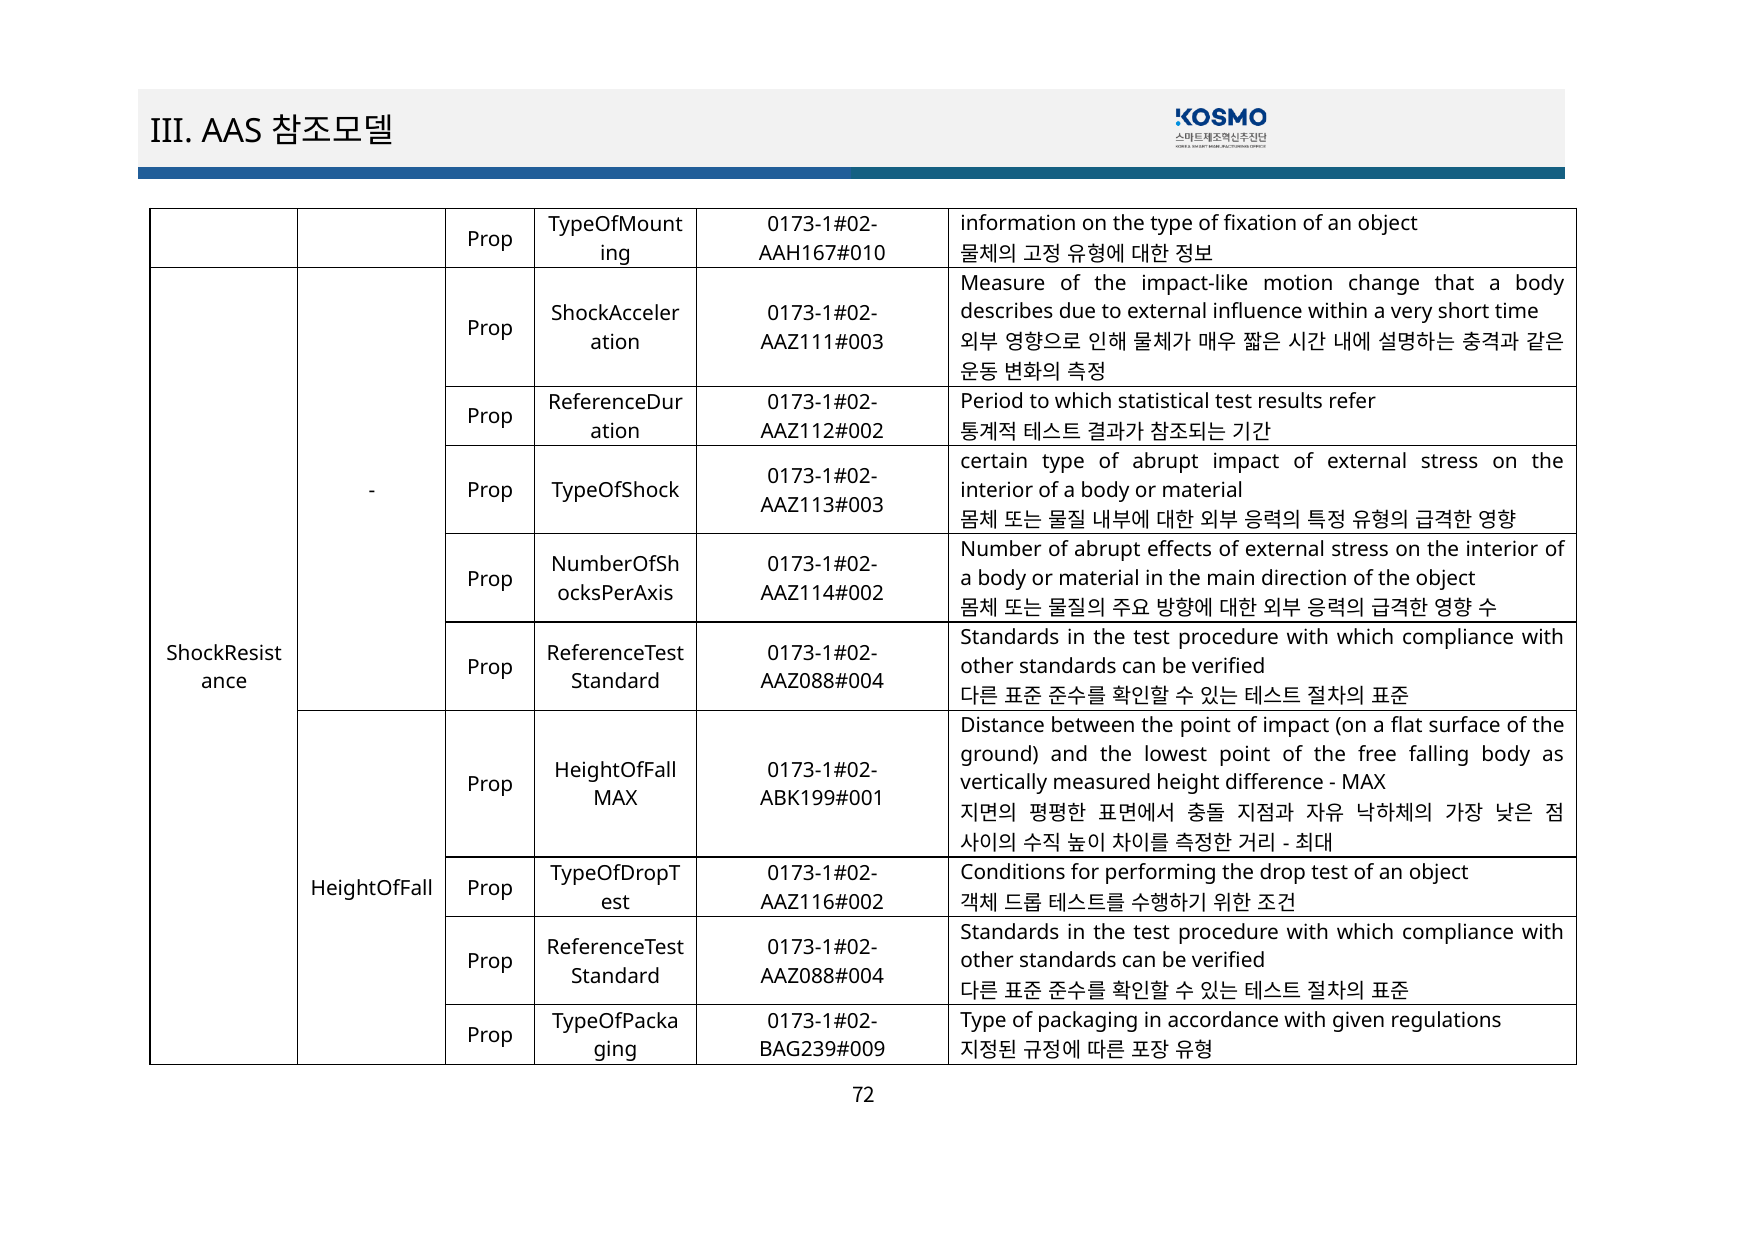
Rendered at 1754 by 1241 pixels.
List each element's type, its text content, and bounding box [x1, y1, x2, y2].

table_cell Prop [446, 623, 534, 709]
table_cell TypeOfShock [535, 446, 696, 533]
table_cell ReferenceTestStandard [535, 623, 696, 709]
table_cell - [298, 268, 445, 709]
table_cell Type of packaging in accordance with given regulations 지정된 규정에 따른 포장 유형 [949, 1005, 1576, 1064]
table_cell certain type of abrupt impact of external stress on the interior of a body or material 몸체 또는 물질 내부에 대한 외부 응력의 특정 유형의 급격한 영향 [949, 446, 1576, 533]
table_cell Prop [446, 268, 534, 386]
table_cell ReferenceTestStandard [535, 917, 696, 1004]
picture [1175, 108, 1267, 148]
table_cell 0173-1#02-AAZ088#004 [697, 917, 948, 1004]
table_cell 0173-1#02-BAG239#009 [697, 1005, 948, 1064]
table_cell ReferenceDuration [535, 387, 696, 445]
table_cell ShockResistance [151, 268, 297, 1064]
table_cell Prop [446, 711, 534, 856]
table_cell 0173-1#02-AAZ116#002 [697, 858, 948, 916]
table_cell ShockAcceleration [535, 268, 696, 386]
table_cell HeightOfFallMAX [535, 711, 696, 856]
table_cell Prop [446, 534, 534, 621]
table_cell Measure of the impact-like motion change that a body describes due to external influence within a very short time 외부 영향으로 인해 물체가 매우 짧은 시간 내에 설명하는 충격과 같은 운동 변화의 측정 [949, 268, 1576, 386]
table_cell Number of abrupt effects of external stress on the interior of a body or material in the main direction of the object 몸체 또는 물질의 주요 방향에 대한 외부 응력의 급격한 영향 수 [949, 534, 1576, 621]
table_cell 0173-1#02-AAZ088#004 [697, 623, 948, 709]
table_cell Prop [446, 917, 534, 1004]
table_cell 0173-1#02-AAH167#010 [697, 209, 948, 267]
table_cell NumberOfShocksPerAxis [535, 534, 696, 621]
table_cell TypeOfMounting [535, 209, 696, 267]
table_cell Standards in the test procedure with which compliance with other standards can be verified 다른 표준 준수를 확인할 수 있는 테스트 절차의 표준 [949, 917, 1576, 1004]
table_cell HeightOfFall [298, 711, 445, 1064]
table_cell information on the type of fixation of an object 물체의 고정 유형에 대한 정보 [949, 209, 1576, 267]
table_cell Prop [446, 858, 534, 916]
table_cell 0173-1#02-AAZ113#003 [697, 446, 948, 533]
table_cell 0173-1#02-AAZ112#002 [697, 387, 948, 445]
table_cell Prop [446, 209, 534, 267]
table_cell Conditions for performing the drop test of an object 객체 드롭 테스트를 수행하기 위한 조건 [949, 858, 1576, 916]
table_cell Standards in the test procedure with which compliance with other standards can be verified 다른 표준 준수를 확인할 수 있는 테스트 절차의 표준 [949, 623, 1576, 709]
table_cell 0173-1#02-ABK199#001 [697, 711, 948, 856]
table_cell Prop [446, 1005, 534, 1064]
table_cell Prop [446, 446, 534, 533]
table_cell TypeOfDropTest [535, 858, 696, 916]
table_cell TypeOfPackaging [535, 1005, 696, 1064]
table_cell Period to which statistical test results refer 통계적 테스트 결과가 참조되는 기간 [949, 387, 1576, 445]
table_cell 0173-1#02-AAZ114#002 [697, 534, 948, 621]
table_cell 0173-1#02-AAZ111#003 [697, 268, 948, 386]
table_cell Prop [446, 387, 534, 445]
table_cell Distance between the point of impact (on a flat surface of the ground) and the lowest point of the free falling body as vertically measured height difference - MAX 지면의 평평한 표면에서 충돌 지점과 자유 낙하체의 가장 낮은 점 사이의 수직 높이 차이를 측정한 거리 - 최대 [949, 711, 1576, 856]
